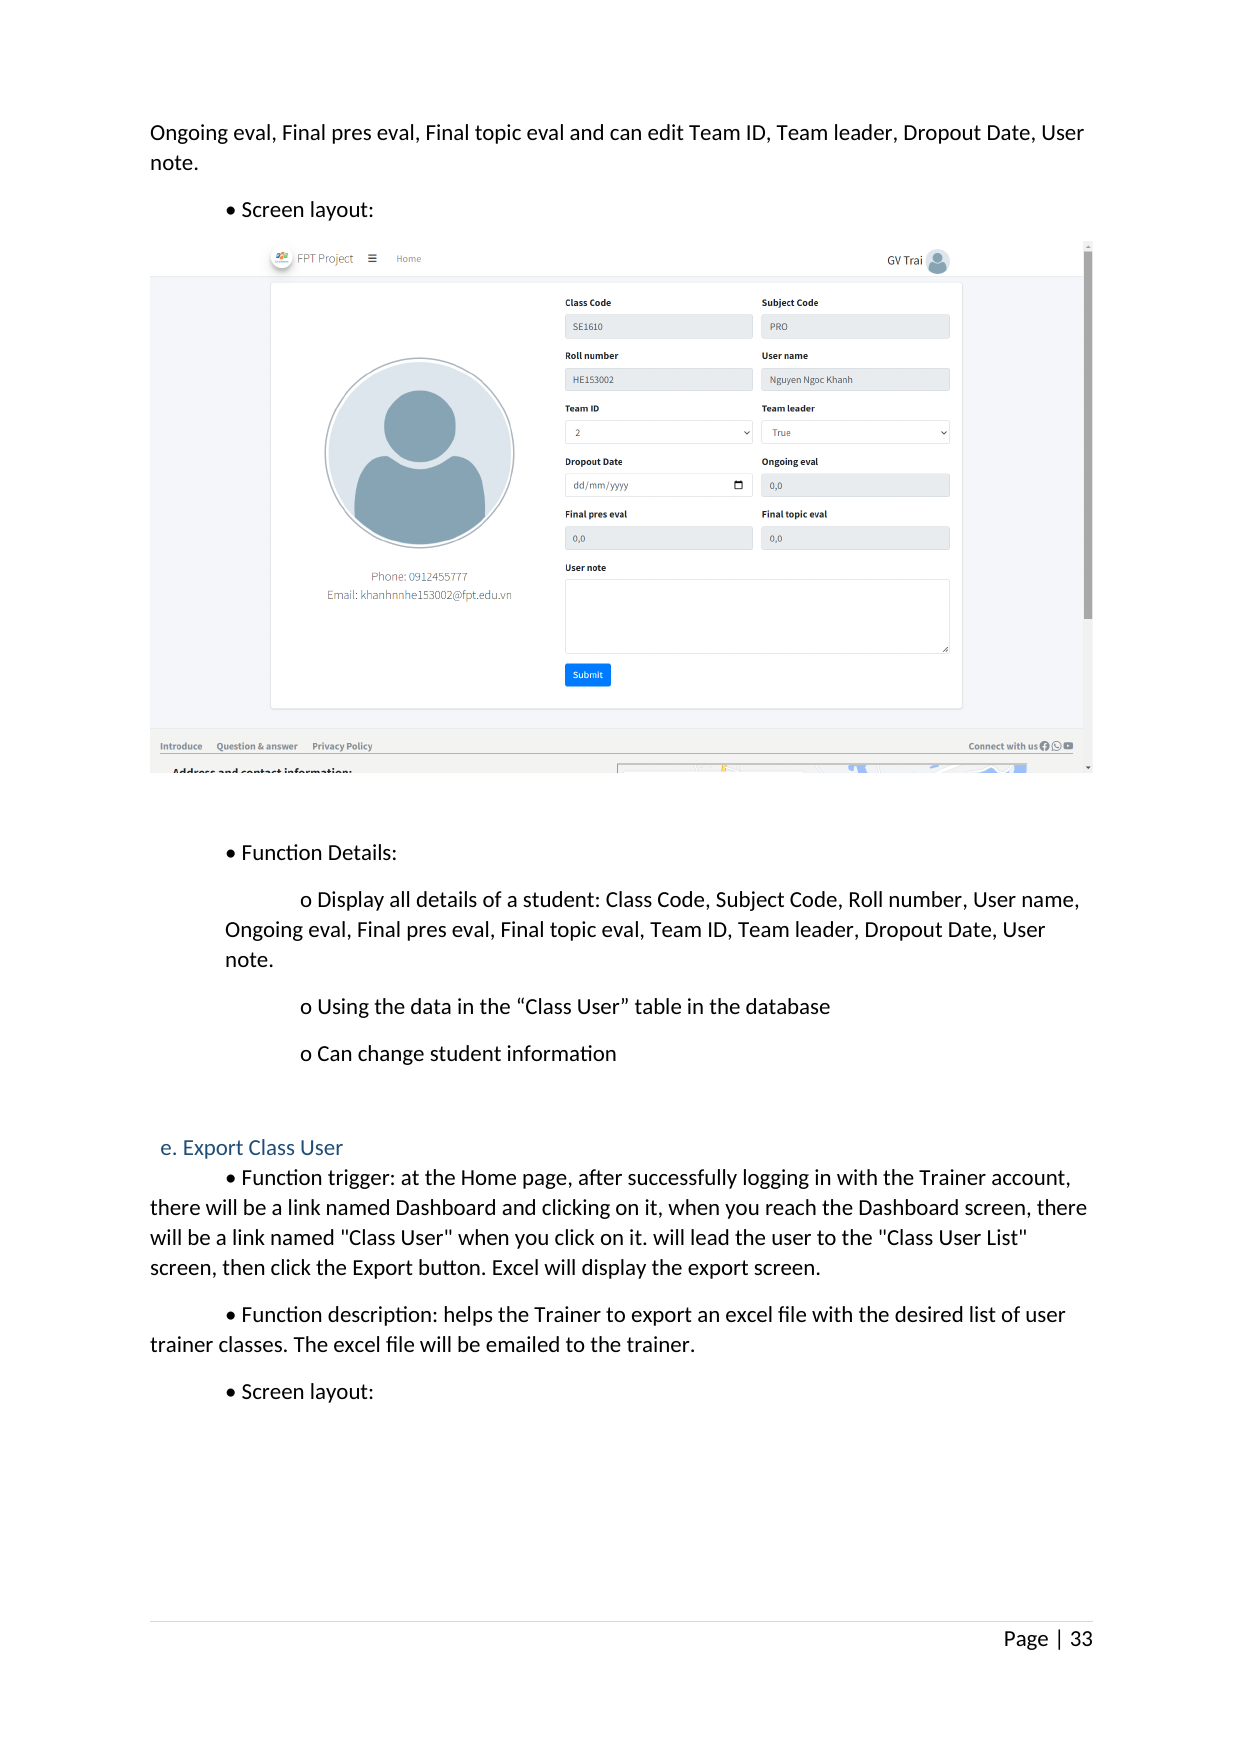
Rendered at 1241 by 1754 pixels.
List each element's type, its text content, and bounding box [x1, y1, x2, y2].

picture [150, 241, 1093, 773]
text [150, 118, 1093, 176]
text • Screen layout: [150, 195, 1093, 223]
text • Function Details: [150, 838, 1093, 866]
text o Display all details of a student: Class Code, Subject Code, Roll number, User name, Ongoing eval, Final pres eval, Final topic eval, Team ID, Team leader, Dropout Date, User note. [225, 885, 1093, 973]
text o Can change student information [225, 1039, 1093, 1067]
text • Screen layout: [150, 1377, 1093, 1406]
text • Function description: helps the Trainer to export an excel file with the desired list of user trainer classes. The excel file will be emailed to the trainer. [150, 1300, 1093, 1359]
text o Using the data in the “Class User” table in the database [225, 992, 1093, 1020]
text • Function trigger: at the Home page, after successfully logging in with the Trainer account, there will be a link named Dashboard and clicking on it, when you reach the Dashboard screen, there will be a link named "Class User" when you click on it. will lead the user to the "Class User List" screen, then click the Export button. Excel will display the export screen. [150, 1163, 1093, 1282]
subtitle e. Export Class User [150, 1133, 1093, 1161]
